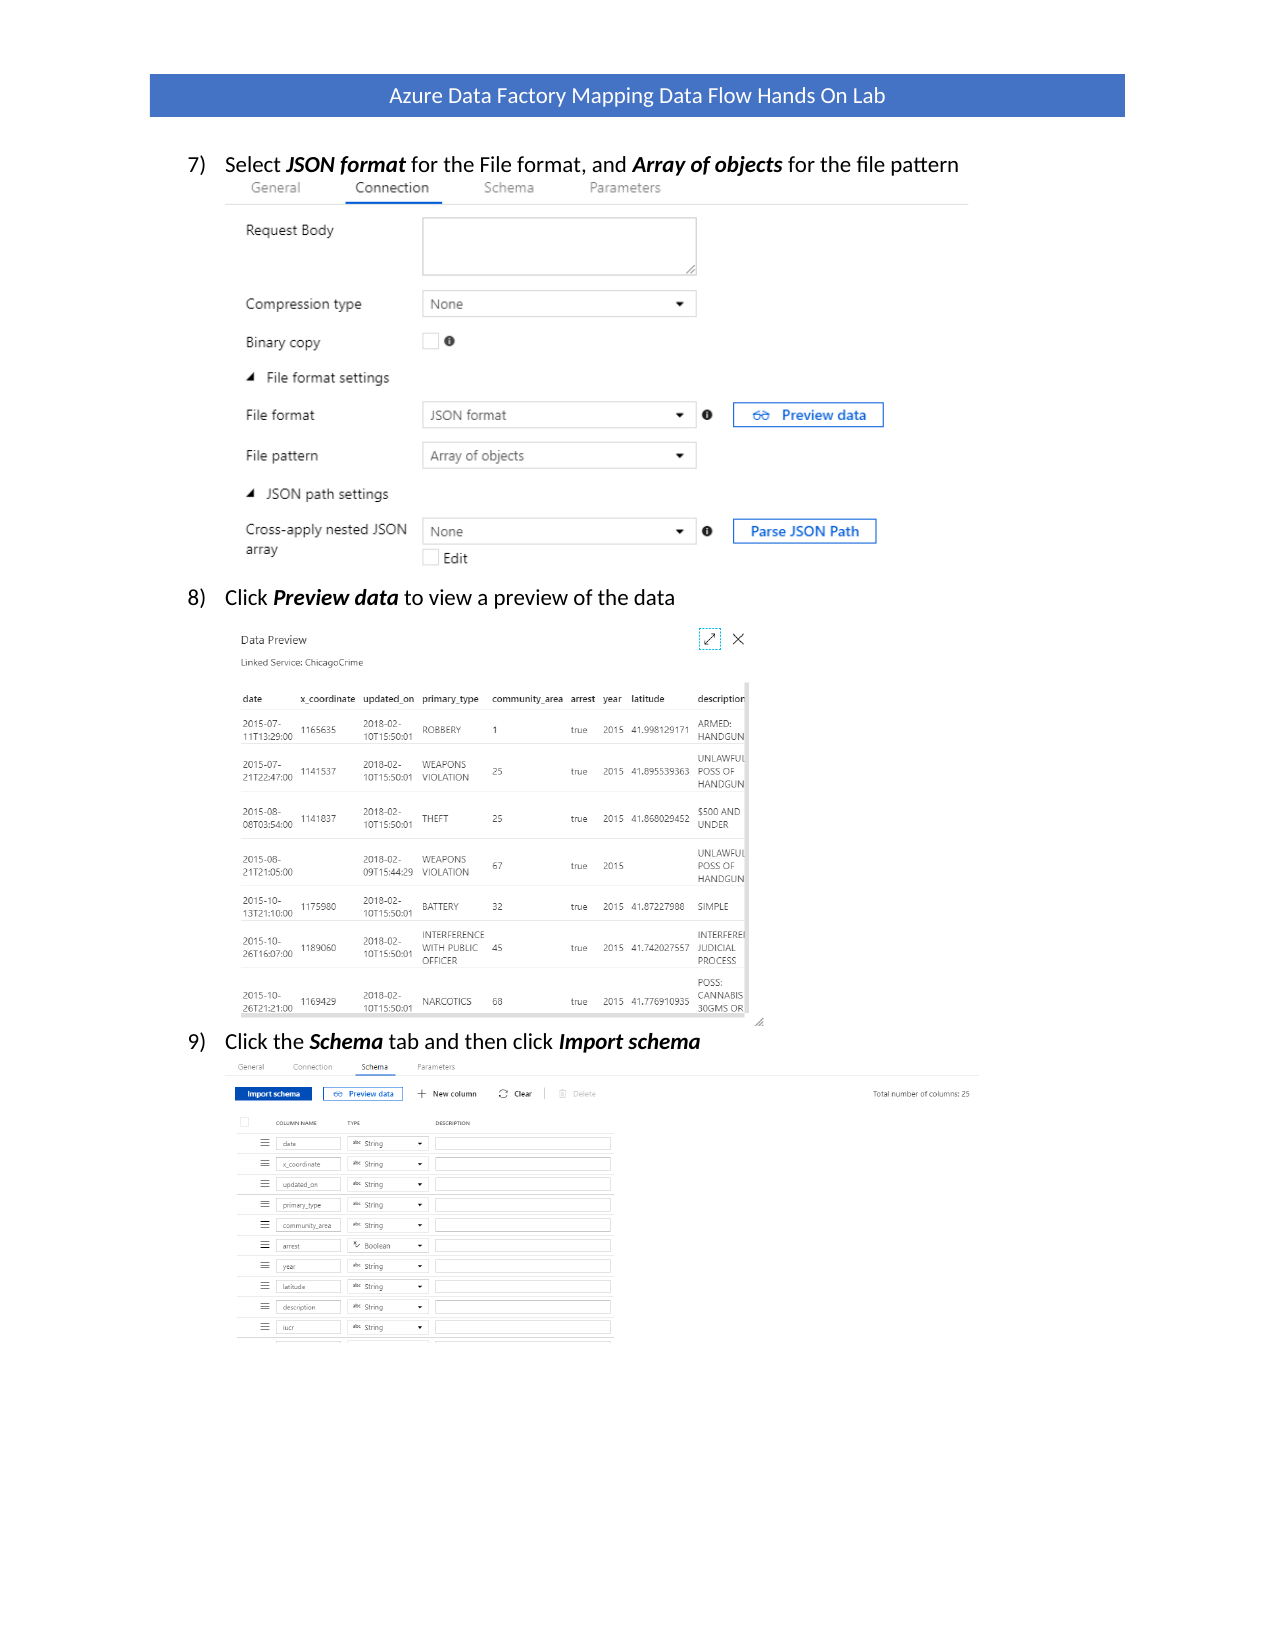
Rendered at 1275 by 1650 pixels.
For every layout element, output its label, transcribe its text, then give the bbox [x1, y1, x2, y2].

picture [225, 180, 969, 581]
list Click Preview data to view a preview of the data [187, 583, 1125, 611]
picture [225, 1057, 980, 1343]
list Select JSON format for the File format, and Array of objects for the file pattern [187, 150, 1125, 178]
picture [225, 613, 765, 1026]
list Click the Schema tab and then click Import schema [187, 1027, 1125, 1056]
